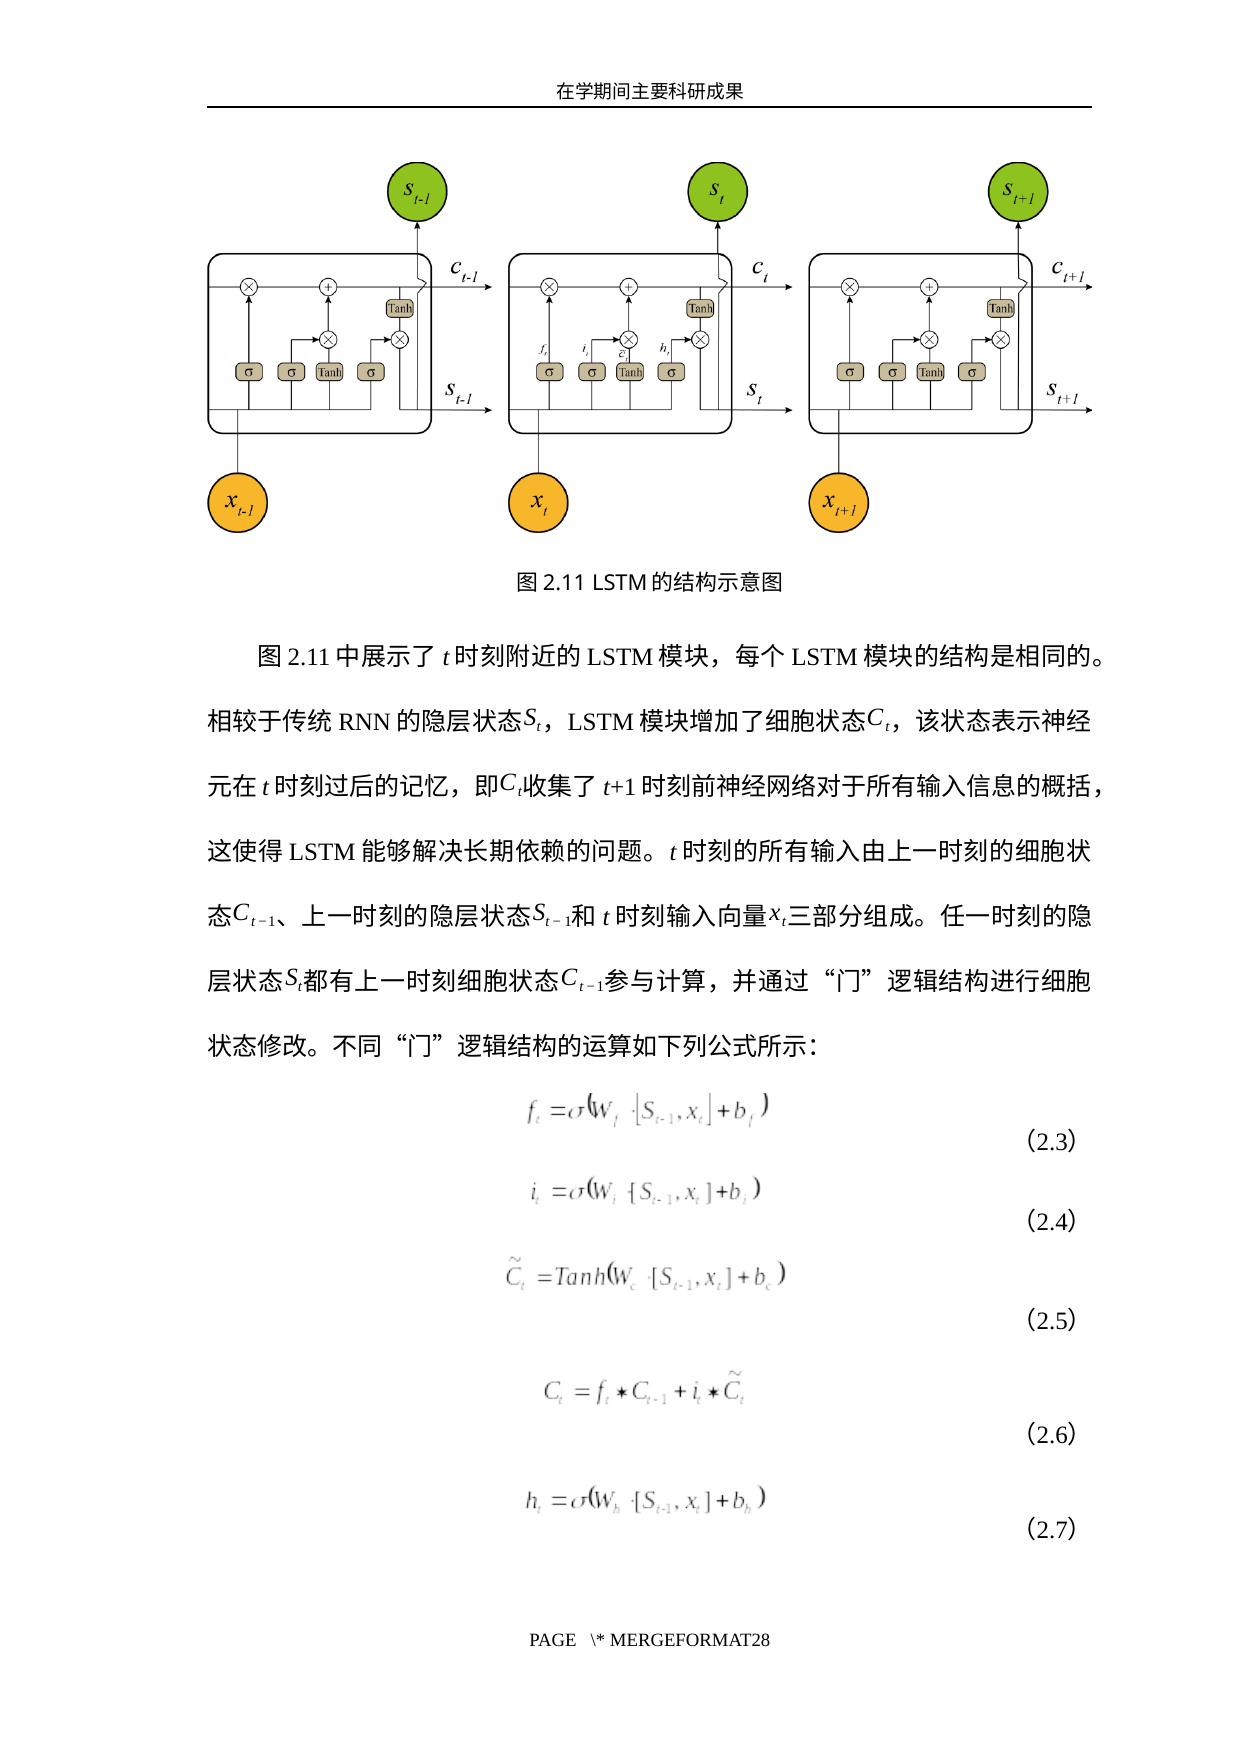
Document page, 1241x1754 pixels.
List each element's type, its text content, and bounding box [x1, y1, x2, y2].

text （2.4） [207, 1174, 1092, 1239]
text 图2.11 LSTM的结构示意图 [207, 564, 1092, 597]
picture [207, 162, 1093, 533]
text 图2.11中展示了t时刻附近的LSTM模块，每个LSTM模块的结构是相同的。相较于传统RNN的隐层状态，LSTM模块增加了细胞状态，该状态表示神经元在t时刻过后的记忆，即收集了t+1时刻前神经网络对于所有输入信息的概括，这使得LSTM能够解决长期依赖的问题。t时刻的所有输入由上一时刻的细胞状态、上一时刻的隐层状态和t时刻输入向量三部分组成。任一时刻的隐层状态都有上一时刻细胞状态参与计算，并通过“门”逻辑结构进行细胞状态修改。不同“门”逻辑结构的运算如下列公式所示： [207, 622, 1092, 1077]
text （2.7） [207, 1483, 1092, 1548]
text （2.6） [207, 1369, 1092, 1467]
text （2.3） [207, 1093, 1092, 1158]
text （2.5） [207, 1256, 1092, 1353]
